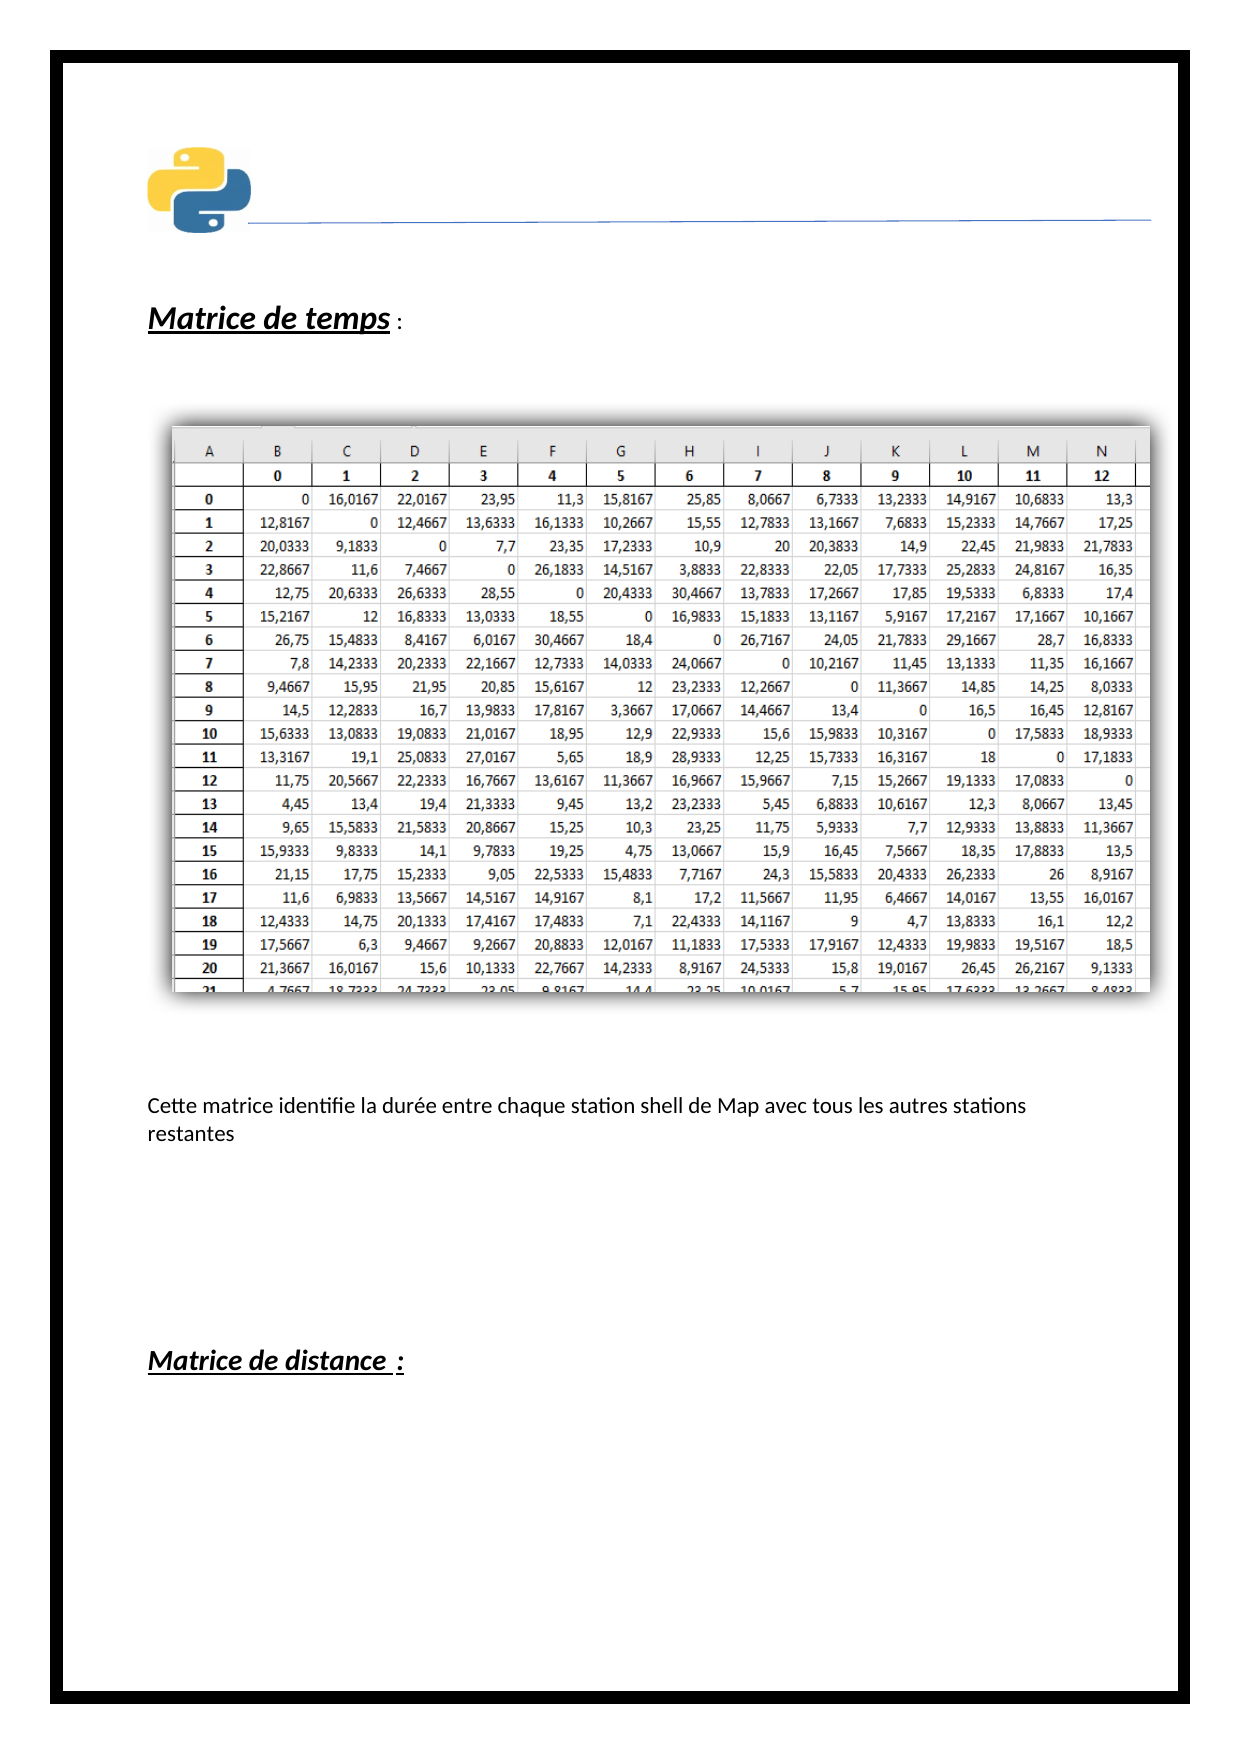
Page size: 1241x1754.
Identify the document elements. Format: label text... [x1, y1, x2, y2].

text Matrice de temps : [147, 297, 1093, 337]
picture [148, 148, 250, 233]
text Cette matrice identifie la durée entre chaque station shell de Map avec tous les autres stations restantes [147, 1091, 1093, 1147]
text Matrice de distance : [147, 1342, 1093, 1378]
picture [172, 426, 1150, 992]
